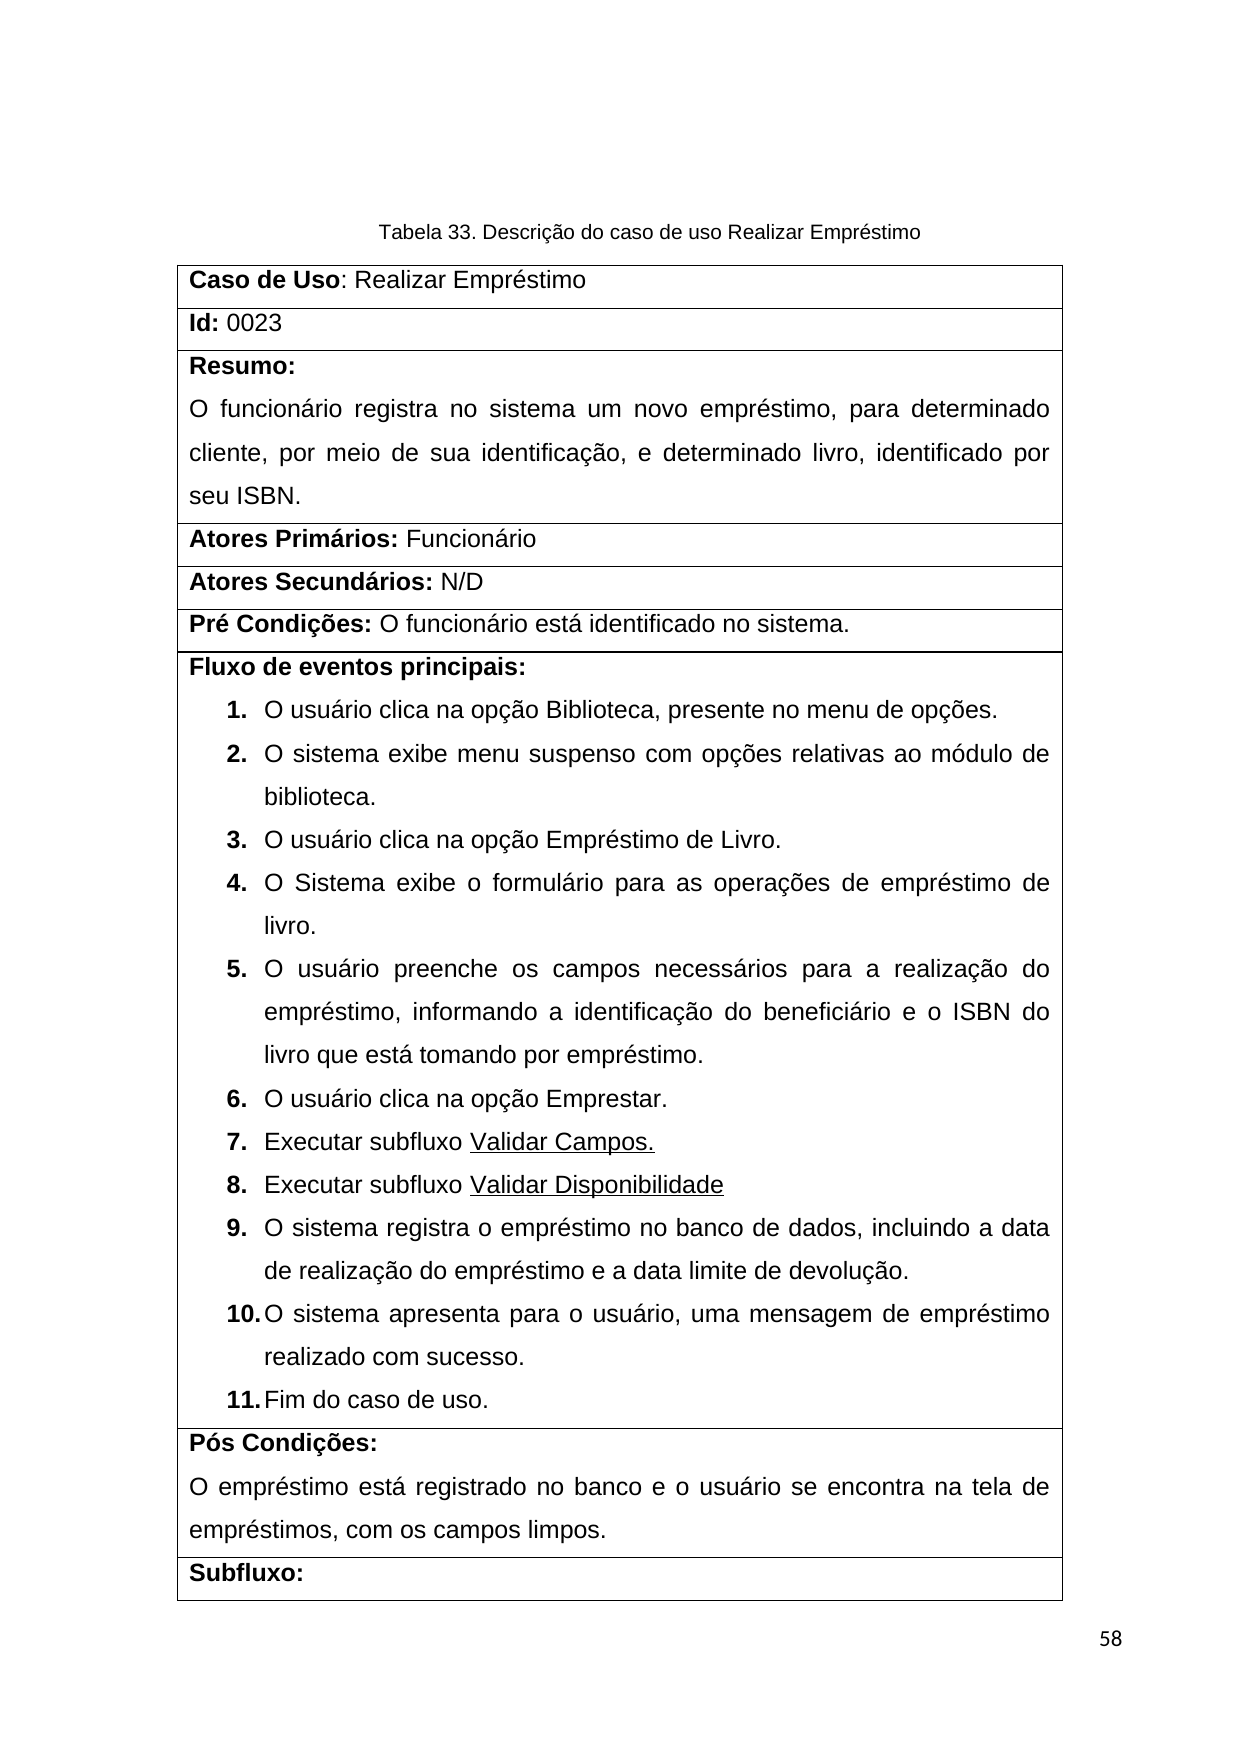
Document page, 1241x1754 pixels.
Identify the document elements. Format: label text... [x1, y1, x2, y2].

table_cell Pré Condições: O funcionário está identificado no sistema. [178, 610, 1062, 651]
table_cell Pós Condições: O empréstimo está registrado no banco e o usuário se encontra na tela de empréstimos, com os campos limpos. [178, 1429, 1062, 1557]
table_cell Atores Secundários: N/D [178, 567, 1062, 608]
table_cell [178, 1558, 1062, 1599]
table_cell Atores Primários: Funcionário [178, 524, 1062, 566]
table_cell Resumo: O funcionário registra no sistema um novo empréstimo, para determinado cliente, por meio de sua identificação, e determinado livro, identificado por seu ISBN. [178, 351, 1062, 523]
table_header Caso de Uso: Realizar Empréstimo [178, 266, 1062, 307]
table_cell Id: 0023 [178, 309, 1062, 350]
table_cell Fluxo de eventos principais: O usuário clica na opção Biblioteca, presente no menu de opções. O sistema exibe menu suspenso com opções relativas ao módulo de biblioteca. O usuário clica na opção Empréstimo de Livro. O Sistema exibe o formulário para as operações de empréstimo de livro. O usuário preenche os campos necessários para a realização do empréstimo, informando a identificação do beneficiário e o ISBN do livro que está tomando por empréstimo. O usuário clica na opção Emprestar. Executar subfluxo Validar Campos. Executar subfluxo Validar Disponibilidade O sistema registra o empréstimo no banco de dados, incluindo a data de realização do empréstimo e a data limite de devolução. O sistema apresenta para o usuário, uma mensagem de empréstimo realizado com sucesso. Fim do caso de uso. [178, 653, 1062, 1427]
